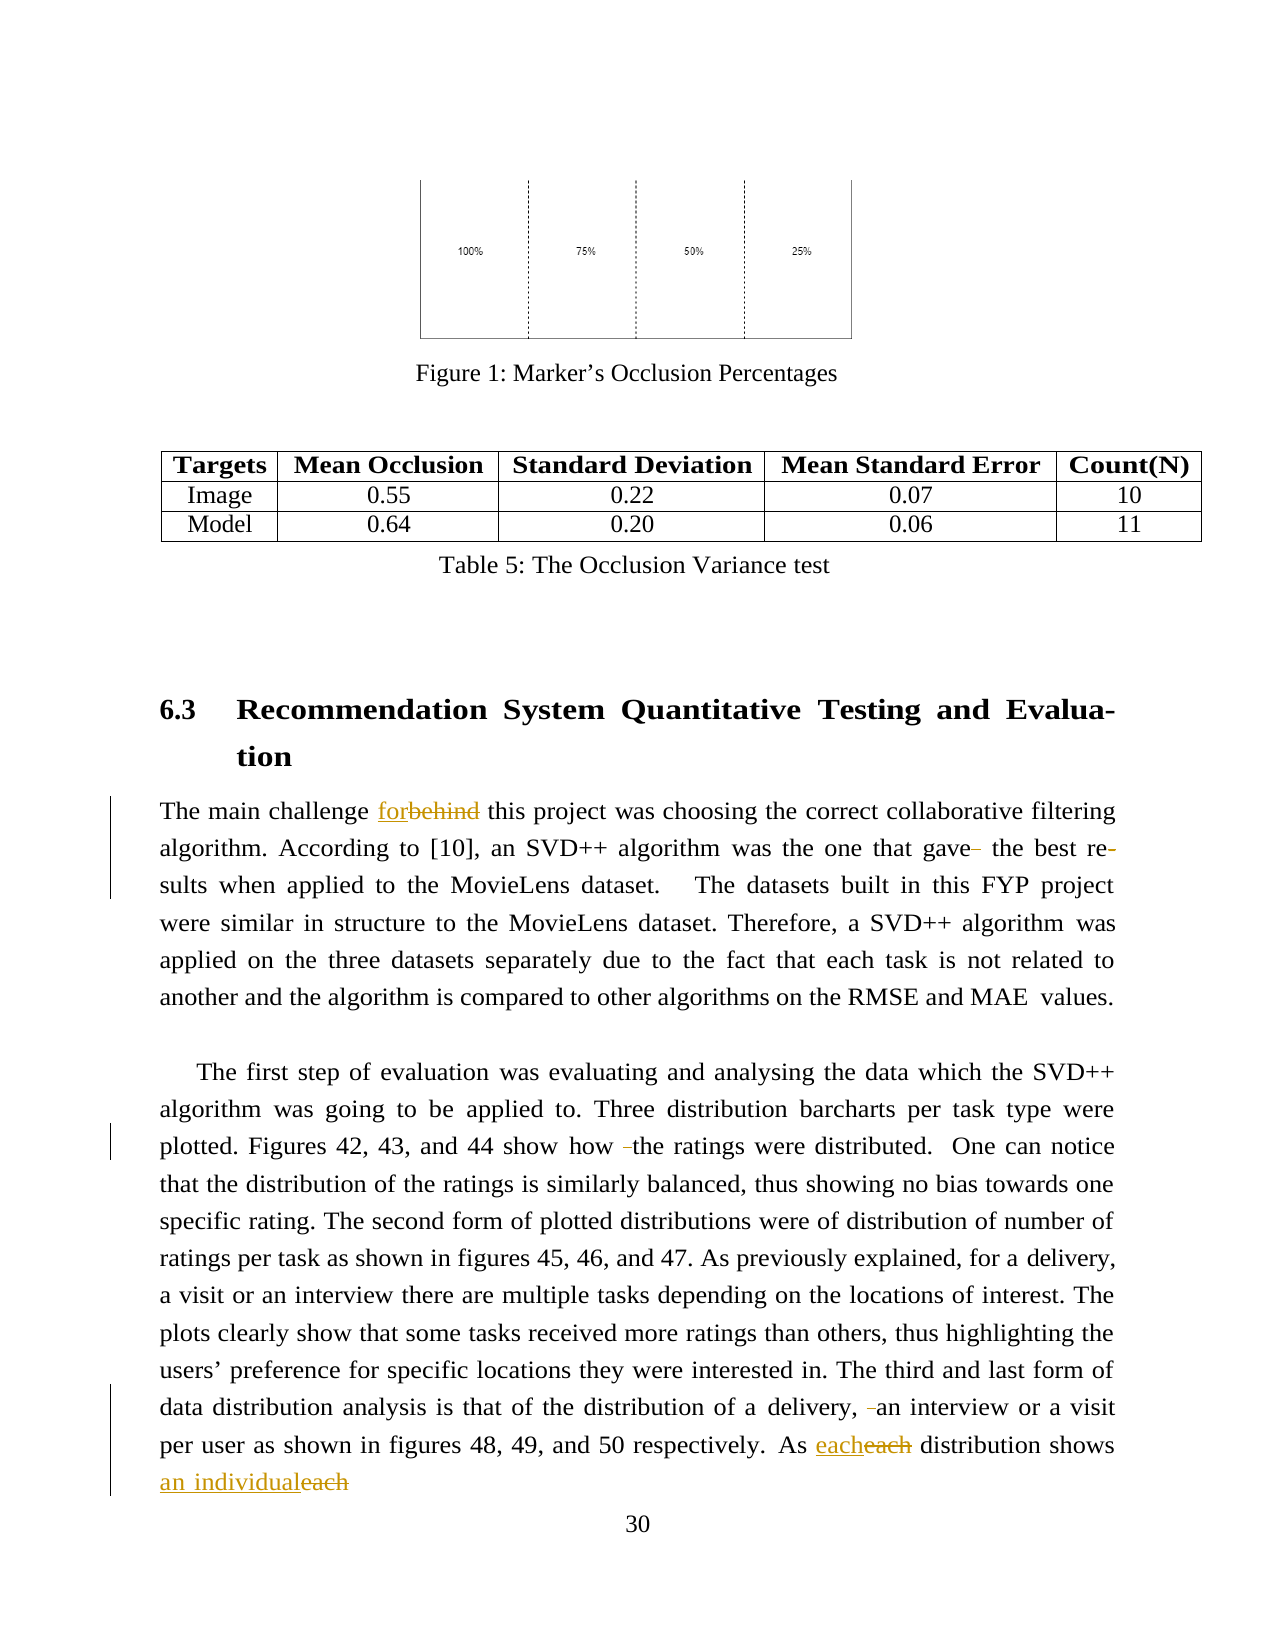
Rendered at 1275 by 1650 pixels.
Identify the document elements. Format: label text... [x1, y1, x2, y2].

table_cell 0.22 [499, 482, 764, 511]
table_header Standard Deviation [499, 452, 764, 481]
table_cell 0.64 [278, 512, 498, 541]
table_cell Model [162, 512, 277, 541]
table_cell 11 [1057, 512, 1201, 541]
table_cell 0.07 [765, 482, 1056, 511]
table_header Count(N) [1057, 452, 1201, 481]
table_cell Image [162, 482, 277, 511]
table_cell 0.55 [278, 482, 498, 511]
text The first step of evaluation was evaluating and analysing the data which the SVD++ algorithm was going to be applied to. Three distribution barcharts per task type were plotted. Figures 42, 43, and 44 show how the ratings were distributed. One can notice that the distribution of the ratings is similarly balanced, thus showing no bias towards one specific rating. The second form of plotted distributions were of distribution of number of ratings per task as shown in figures 45, 46, and 47. As previously explained, for a delivery, a visit or an interview there are multiple tasks depending on the locations of interest. The plots clearly show that some tasks received more ratings than others, thus highlighting the users’ preference for specific locations they were interested in. The third and last form of data distribution analysis is that of the distribution of a delivery, an interview or a visit per user as shown in figures 48, 49, and 50 respectively. As distribution shows [159, 1057, 1116, 1496]
text The main challenge this project was choosing the correct collaborative filtering algorithm. According to [10], an SVD++ algorithm was the one that gave the best results when applied to the MovieLens dataset. The datasets built in this FYP project were similar in structure to the MovieLens dataset. Therefore, a SVD++ algorithm was applied on the three datasets separately due to the fact that each task is not related to another and the algorithm is compared to other algorithms on the RMSE and MAE values. [159, 796, 1116, 1011]
picture [420, 180, 852, 339]
text Table 5: The Occlusion Variance test [438, 550, 1275, 579]
table_header Mean Occlusion [278, 452, 498, 481]
table_cell 0.06 [765, 512, 1056, 541]
table_cell 0.20 [499, 512, 764, 541]
table_header Mean Standard Error [765, 452, 1056, 481]
text Figure 1: Marker’s Occlusion Percentages [415, 358, 1275, 387]
table_cell 10 [1057, 482, 1201, 511]
table_header Targets [162, 452, 277, 481]
list Recommendation System Quantitative Testing and Evalua- tion [159, 692, 1116, 772]
